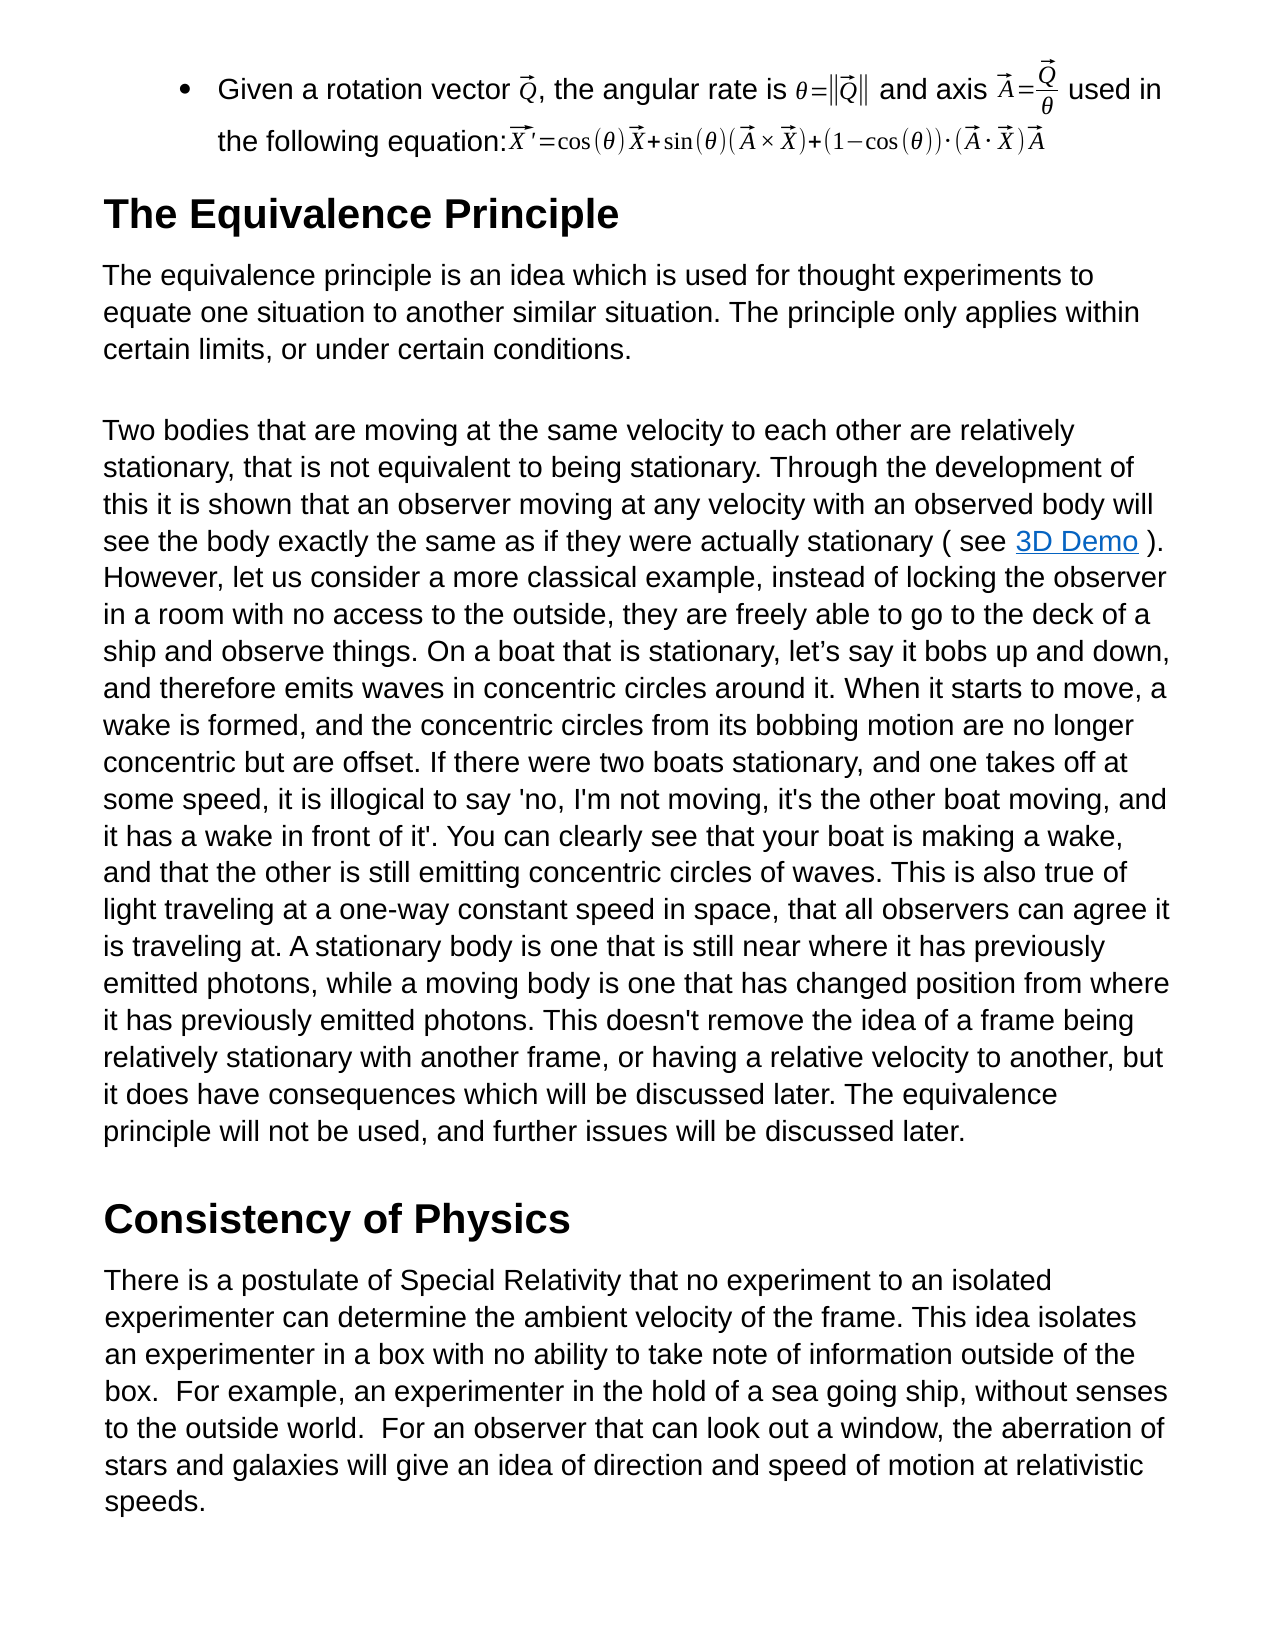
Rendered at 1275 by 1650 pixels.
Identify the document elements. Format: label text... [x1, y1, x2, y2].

text There is a postulate of Special Relativity that no experiment to an isolated experimenter can determine the ambient velocity of the frame. This idea isolates an experimenter in a box with no ability to take note of information outside of the box. For example, an experimenter in the hold of a sea going ship, without senses to the outside world. For an observer that can look out a window, the aberration of stars and galaxies will give an idea of direction and speed of motion at relativistic speeds. [103, 1263, 1172, 1518]
list Given a rotation vector , the angular rate is and axis used in the following equation: [180, 58, 1172, 157]
text Two bodies that are moving at the same velocity to each other are relatively stationary, that is not equivalent to being stationary. Through the development of this it is shown that an observer moving at any velocity with an observed body will see the body exactly the same as if they were actually stationary ( see 3D Demo ). However, let us consider a more classical example, instead of locking the observer in a room with no access to the outside, they are freely able to go to the deck of a ship and observe things. On a boat that is stationary, let’s say it bobs up and down, and therefore emits waves in concentric circles around it. When it starts to move, a wake is formed, and the concentric circles from its bobbing motion are no longer concentric but are offset. If there were two boats stationary, and one takes off at some speed, it is illogical to say 'no, I'm not moving, it's the other boat moving, and it has a wake in front of it'. You can clearly see that your boat is making a wake, and that the other is still emitting concentric circles of waves. This is also true of light traveling at a one-way constant speed in space, that all observers can agree it is traveling at. A stationary body is one that is still near where it has previously emitted photons, while a moving body is one that has changed position from where it has previously emitted photons. This doesn't remove the idea of a frame being relatively stationary with another frame, or having a relative velocity to another, but it does have consequences which will be discussed later. The equivalence principle will not be used, and further issues will be discussed later. [102, 413, 1172, 1147]
subtitle The Equivalence Principle [103, 190, 1172, 238]
subtitle Consistency of Physics [103, 1195, 1172, 1243]
text The equivalence principle is an idea which is used for thought experiments to equate one situation to another similar situation. The principle only applies within certain limits, or under certain conditions. [102, 258, 1172, 365]
